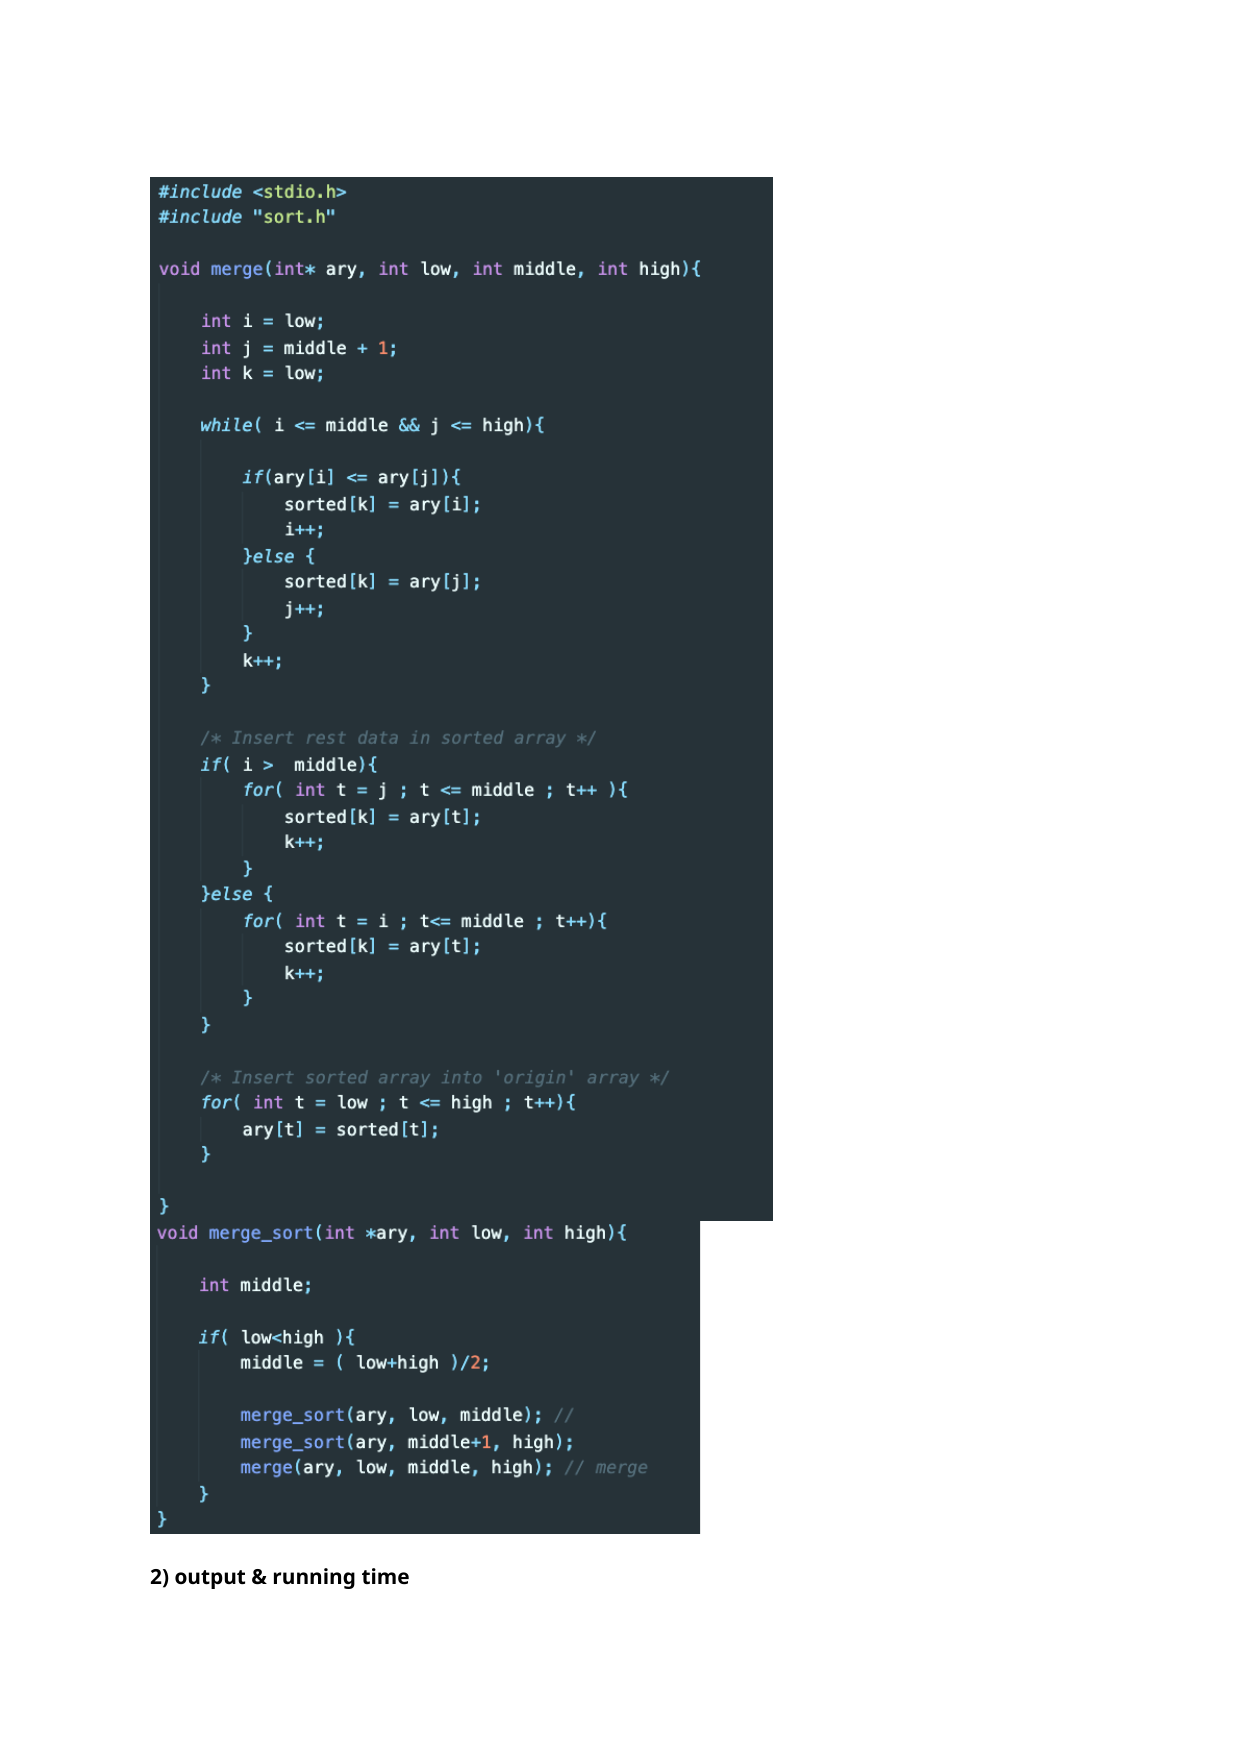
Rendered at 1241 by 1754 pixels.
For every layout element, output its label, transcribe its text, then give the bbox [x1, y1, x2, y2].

picture [150, 177, 773, 1534]
text 2) output & running time [150, 1562, 1090, 1590]
